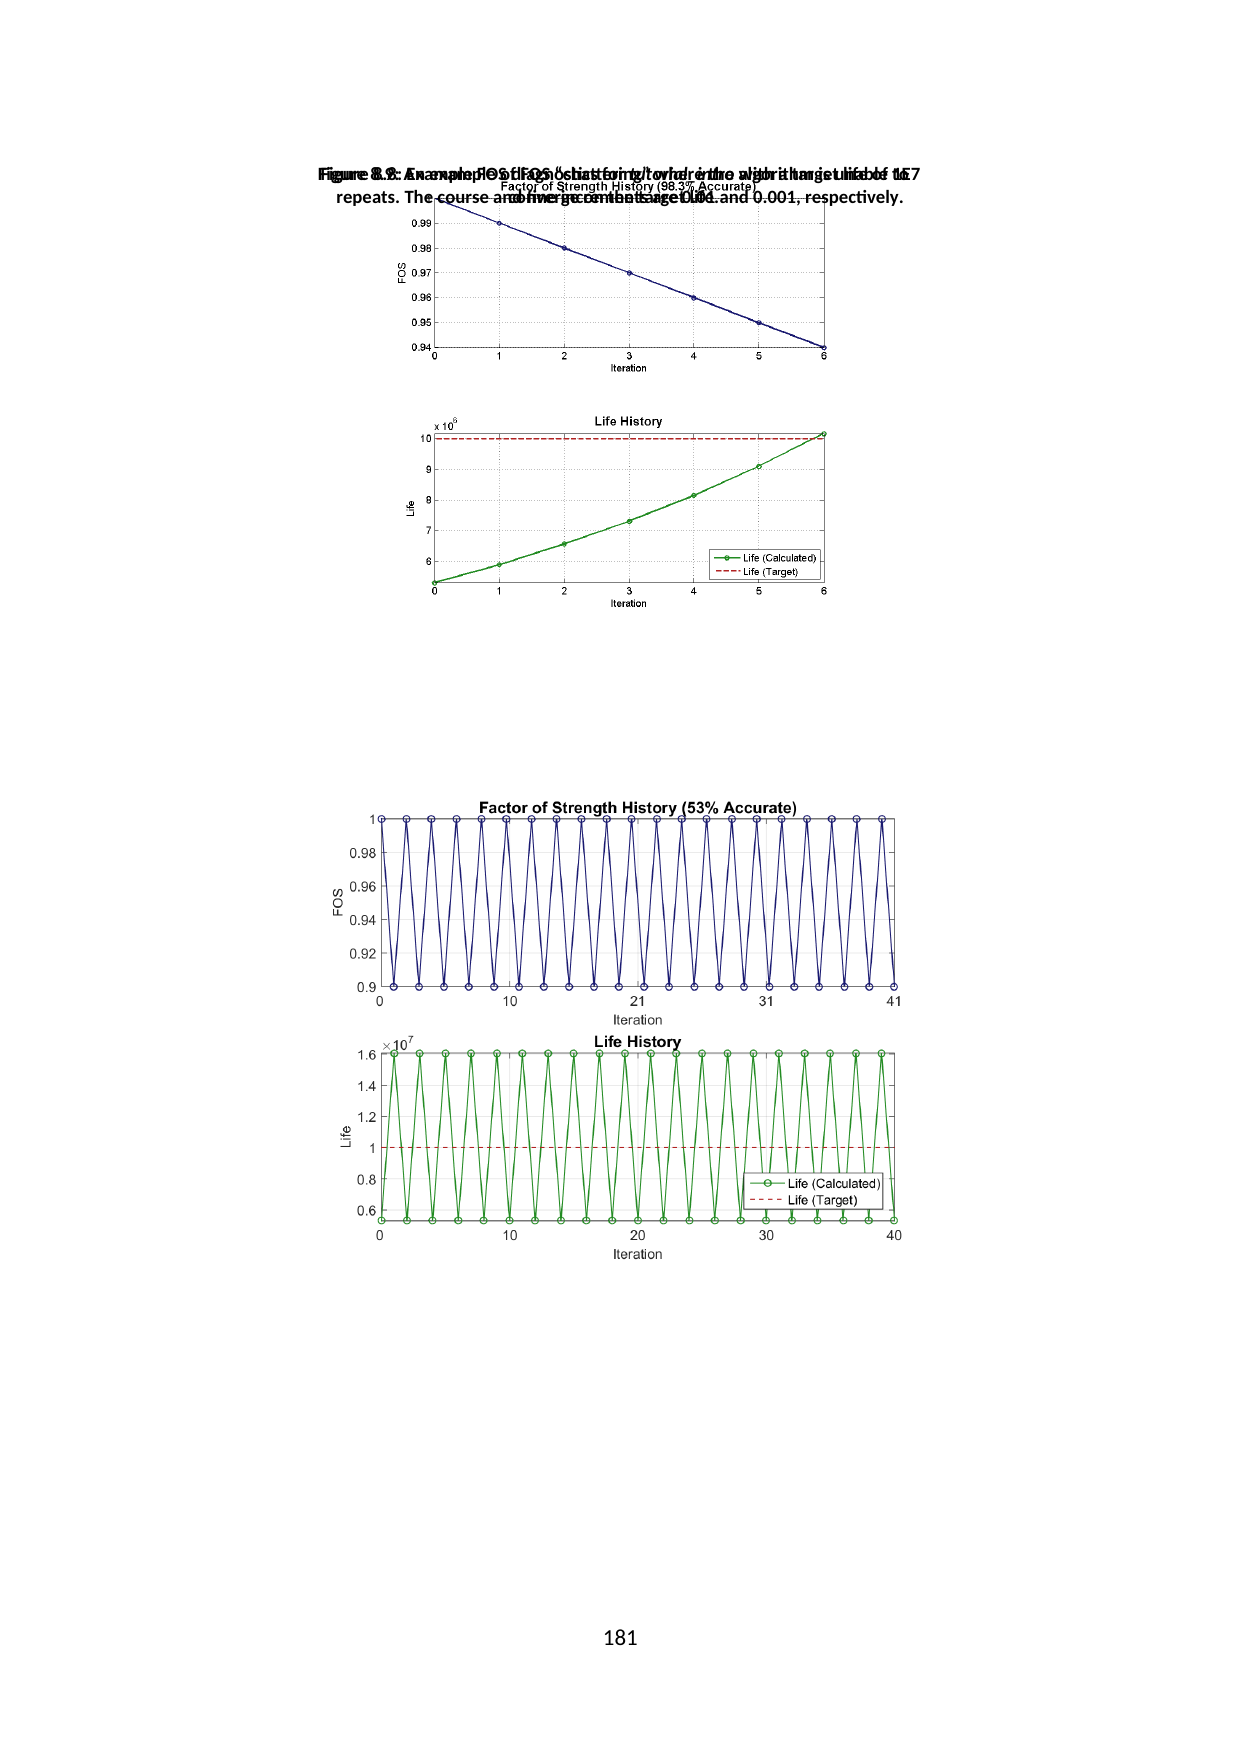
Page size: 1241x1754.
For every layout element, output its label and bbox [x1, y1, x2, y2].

picture [295, 780, 957, 1275]
picture [369, 149, 871, 645]
